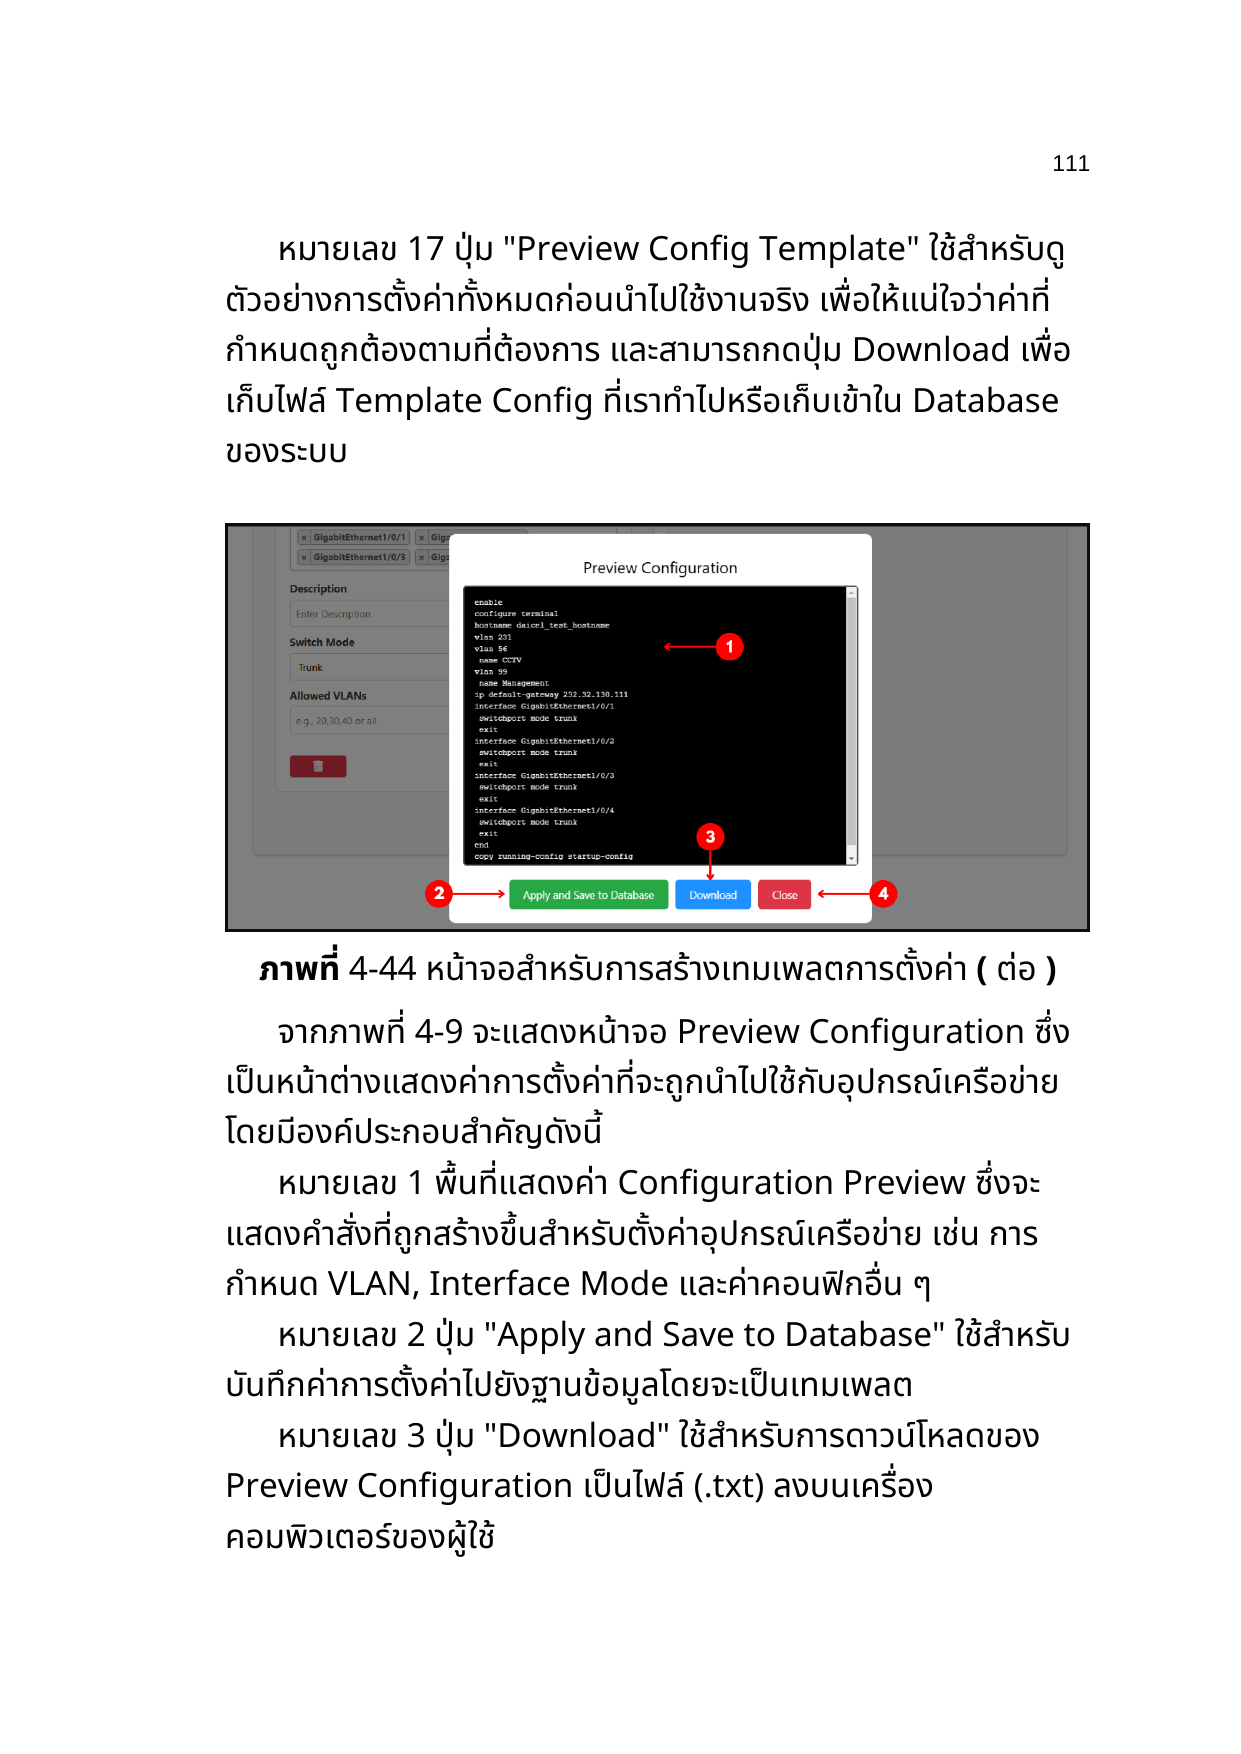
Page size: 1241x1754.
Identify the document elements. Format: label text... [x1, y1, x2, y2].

text จากภาพที่ 4-9 จะแสดงหน้าจอ Preview Configuration ซึ่งเป็นหน้าต่างแสดงค่าการตั้งค่าที่จะถูกนำไปใช้กับอุปกรณ์เครือข่าย โดยมีองค์ประกอบสำคัญดังนี้ [225, 1007, 1090, 1159]
text หมายเลข 1 พื้นที่แสดงค่า Configuration Preview ซึ่งจะแสดงคำสั่งที่ถูกสร้างขึ้นสำหรับตั้งค่าอุปกรณ์เครือข่าย เช่น การกำหนด VLAN, Interface Mode และค่าคอนฟิกอื่น ๆ [225, 1159, 1090, 1311]
text หมายเลข 3 ปุ่ม "Download" ใช้สำหรับการดาวน์โหลดของ Preview Configuration เป็นไฟล์ (.txt) ลงบนเครื่องคอมพิวเตอร์ของผู้ใช้ [225, 1412, 1090, 1563]
picture [228, 526, 1087, 929]
text หมายเลข 17 ปุ่ม "Preview Config Template" ใช้สำหรับดูตัวอย่างการตั้งค่าทั้งหมดก่อนนำไปใช้งานจริง เพื่อให้แน่ใจว่าค่าที่กำหนดถูกต้องตามที่ต้องการ และสามารถกดปุ่ม Download เพื่อเก็บไฟล์ Template Config ที่เราทำไปหรือเก็บเข้าใน Database ของระบบ [225, 225, 1090, 478]
text หมายเลข 2 ปุ่ม "Apply and Save to Database" ใช้สำหรับบันทึกค่าการตั้งค่าไปยังฐานข้อมูลโดยจะเป็นเทมเพลต [225, 1311, 1090, 1412]
